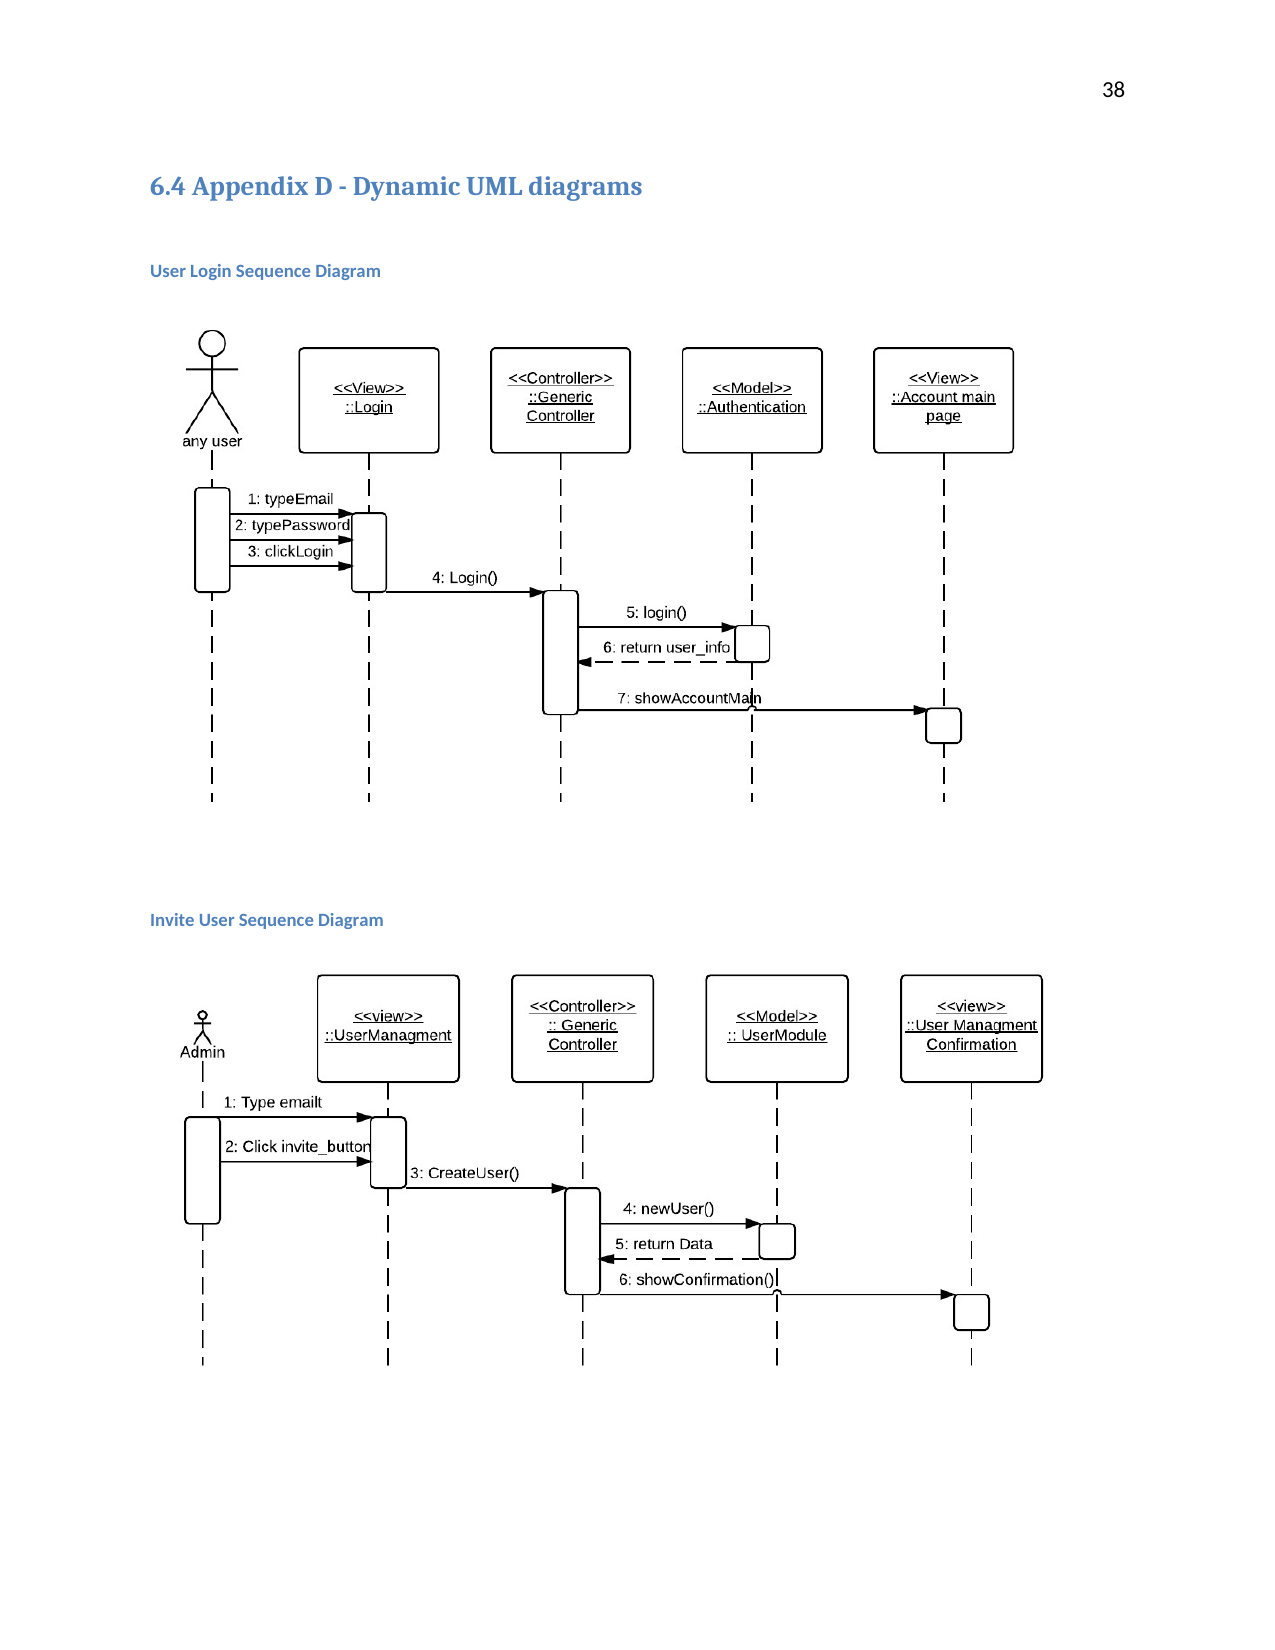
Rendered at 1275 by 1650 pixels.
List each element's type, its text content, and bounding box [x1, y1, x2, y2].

subtitle 6.4 Appendix D - Dynamic UML diagrams [150, 171, 1125, 202]
picture [150, 952, 1063, 1420]
text User Login Sequence Diagram [150, 259, 1125, 282]
text Invite User Sequence Diagram [150, 908, 1125, 931]
picture [150, 303, 1053, 831]
